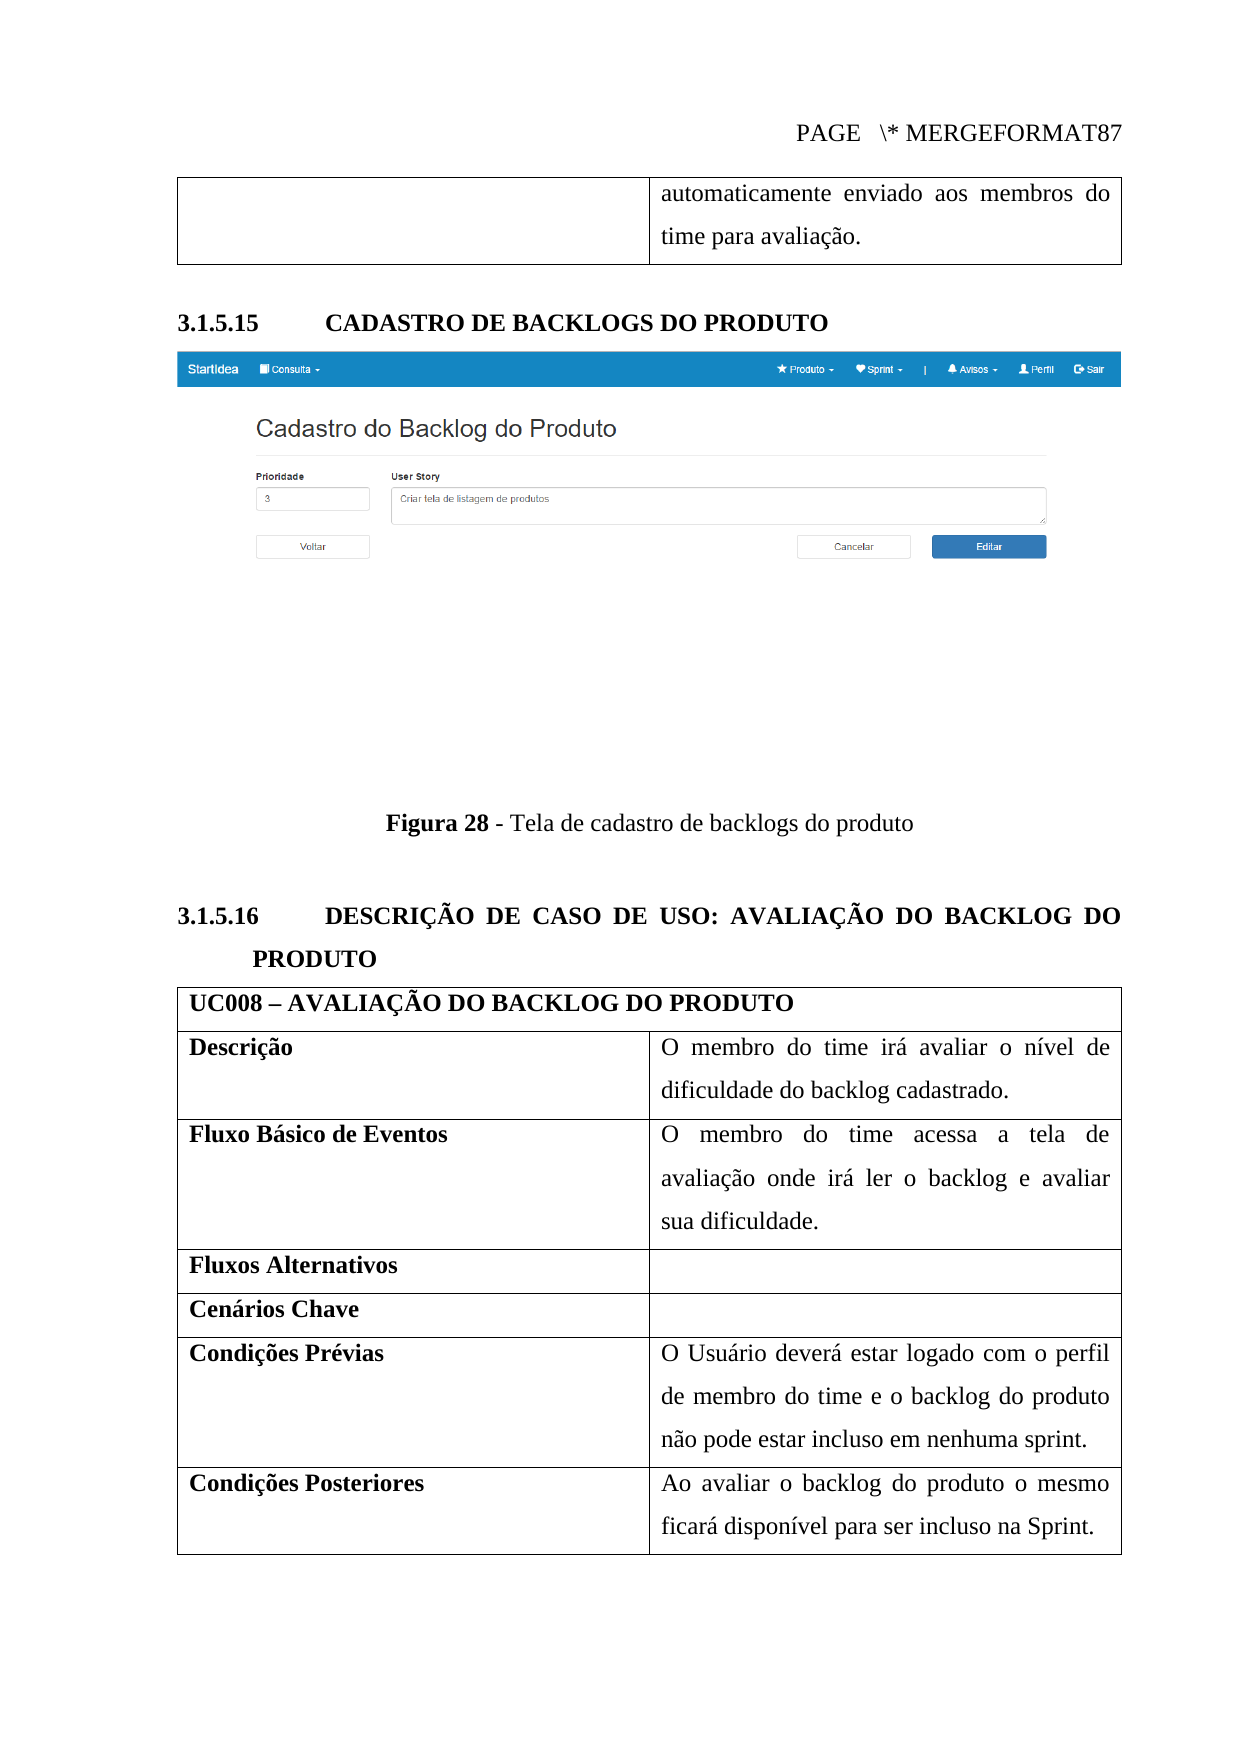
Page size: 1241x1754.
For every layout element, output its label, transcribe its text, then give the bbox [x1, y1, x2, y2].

subtitle CADASTRO DE BACKLOGS DO PRODUTO [177, 308, 1122, 337]
table_cell [650, 1294, 1121, 1337]
table_cell O membro do time irá avaliar o nível de dificuldade do backlog cadastrado. [650, 1032, 1121, 1118]
picture [177, 351, 1121, 794]
table_cell Descrição [178, 1032, 649, 1118]
table_header UC008 – AVALIAÇÃO DO BACKLOG DO PRODUTO [178, 988, 1121, 1031]
table_cell O Usuário deverá estar logado com o perfil de membro do time e o backlog do produto não pode estar incluso em nenhuma sprint. [650, 1338, 1121, 1467]
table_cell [650, 178, 1121, 264]
table_cell Fluxos Alternativos [178, 1250, 649, 1293]
table_cell O membro do time acessa a tela de avaliação onde irá ler o backlog e avaliar sua dificuldade. [650, 1120, 1121, 1249]
table_cell Cenários Chave [178, 1294, 649, 1337]
subtitle DESCRIÇÃO DE CASO DE USO: AVALIAÇÃO DO BACKLOG DO PRODUTO [177, 901, 1122, 973]
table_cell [178, 178, 649, 264]
table_cell Fluxo Básico de Eventos [178, 1120, 649, 1249]
text Figura 28 - Tela de cadastro de backlogs do produto [177, 808, 1122, 837]
table_cell [650, 1250, 1121, 1293]
table_cell Ao avaliar o backlog do produto o mesmo ficará disponível para ser incluso na Sprint. [650, 1468, 1121, 1554]
table_cell Condições Posteriores [178, 1468, 649, 1554]
table_cell Condições Prévias [178, 1338, 649, 1467]
